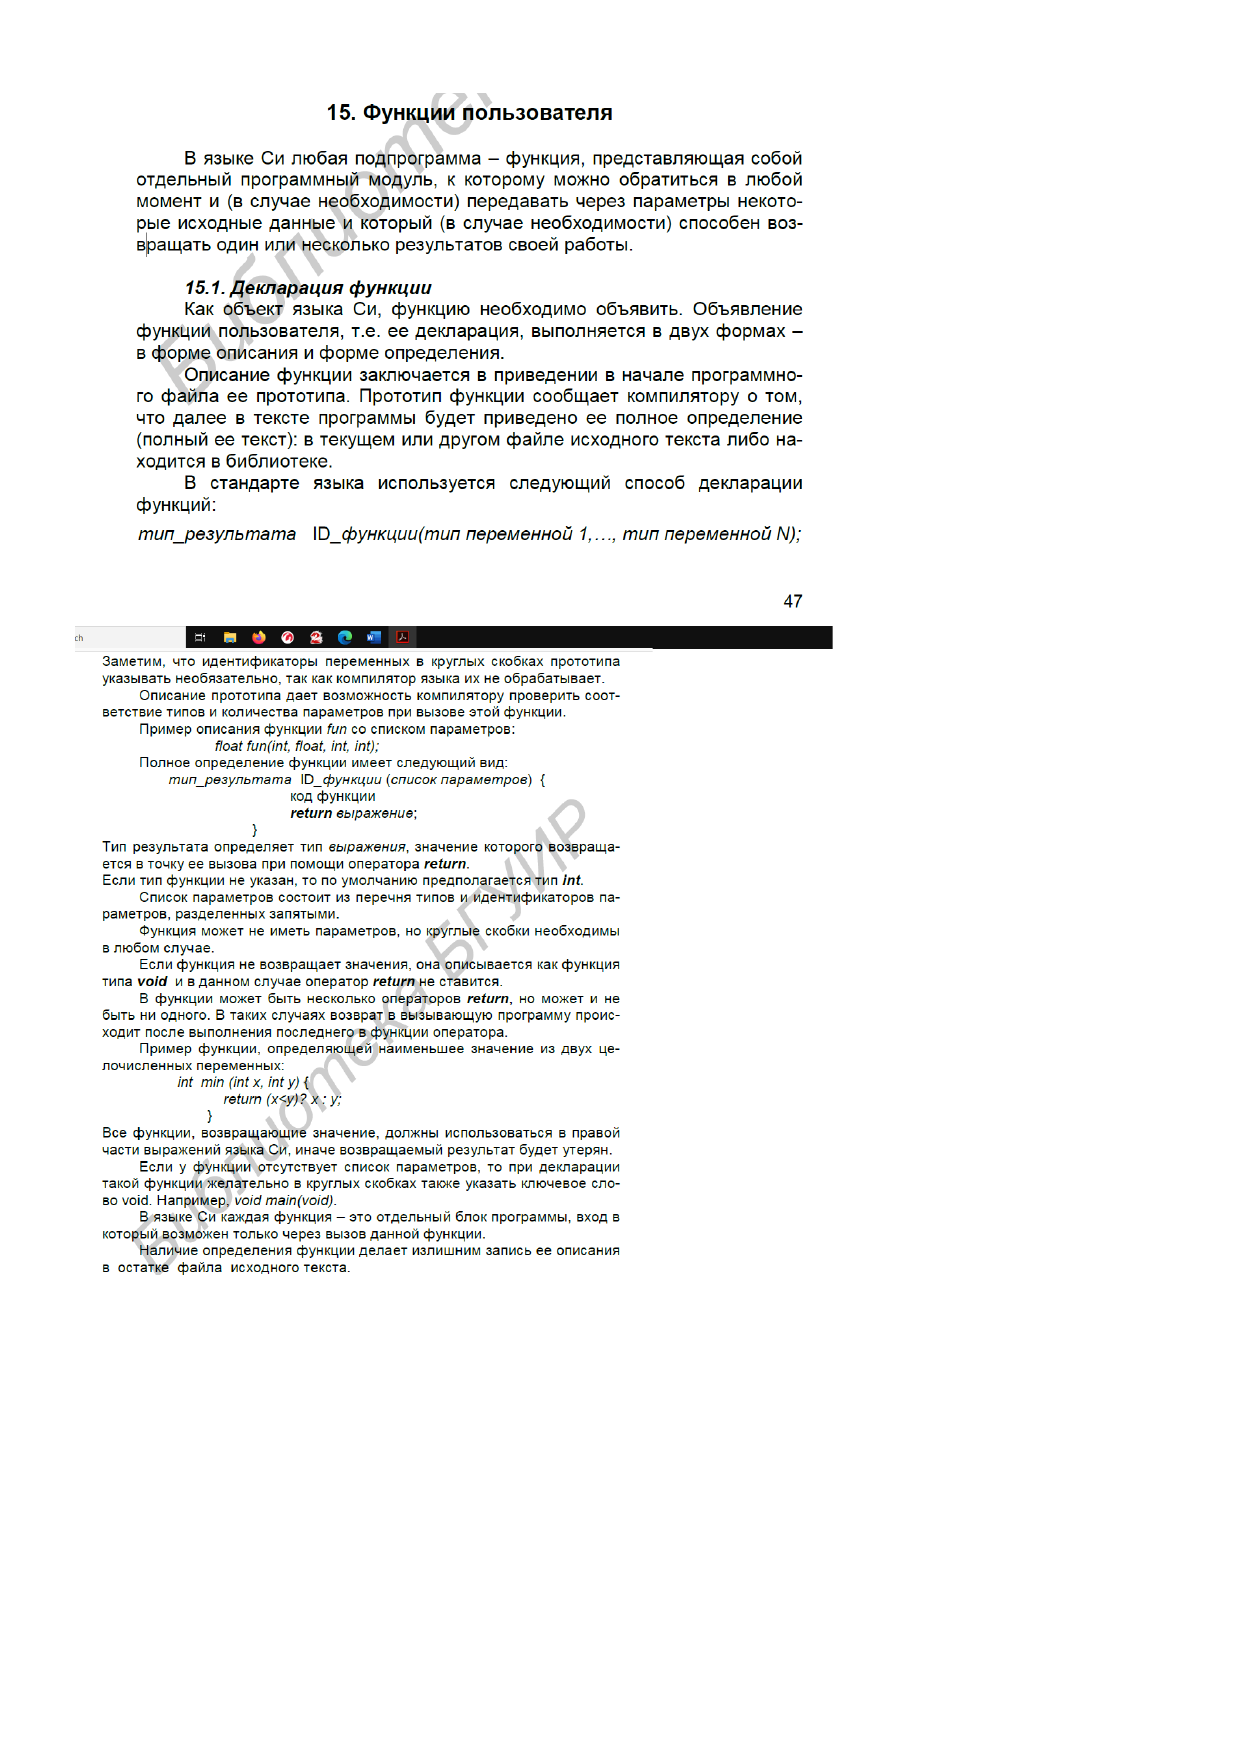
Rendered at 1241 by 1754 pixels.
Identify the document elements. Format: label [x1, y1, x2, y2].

picture [75, 93, 833, 1275]
